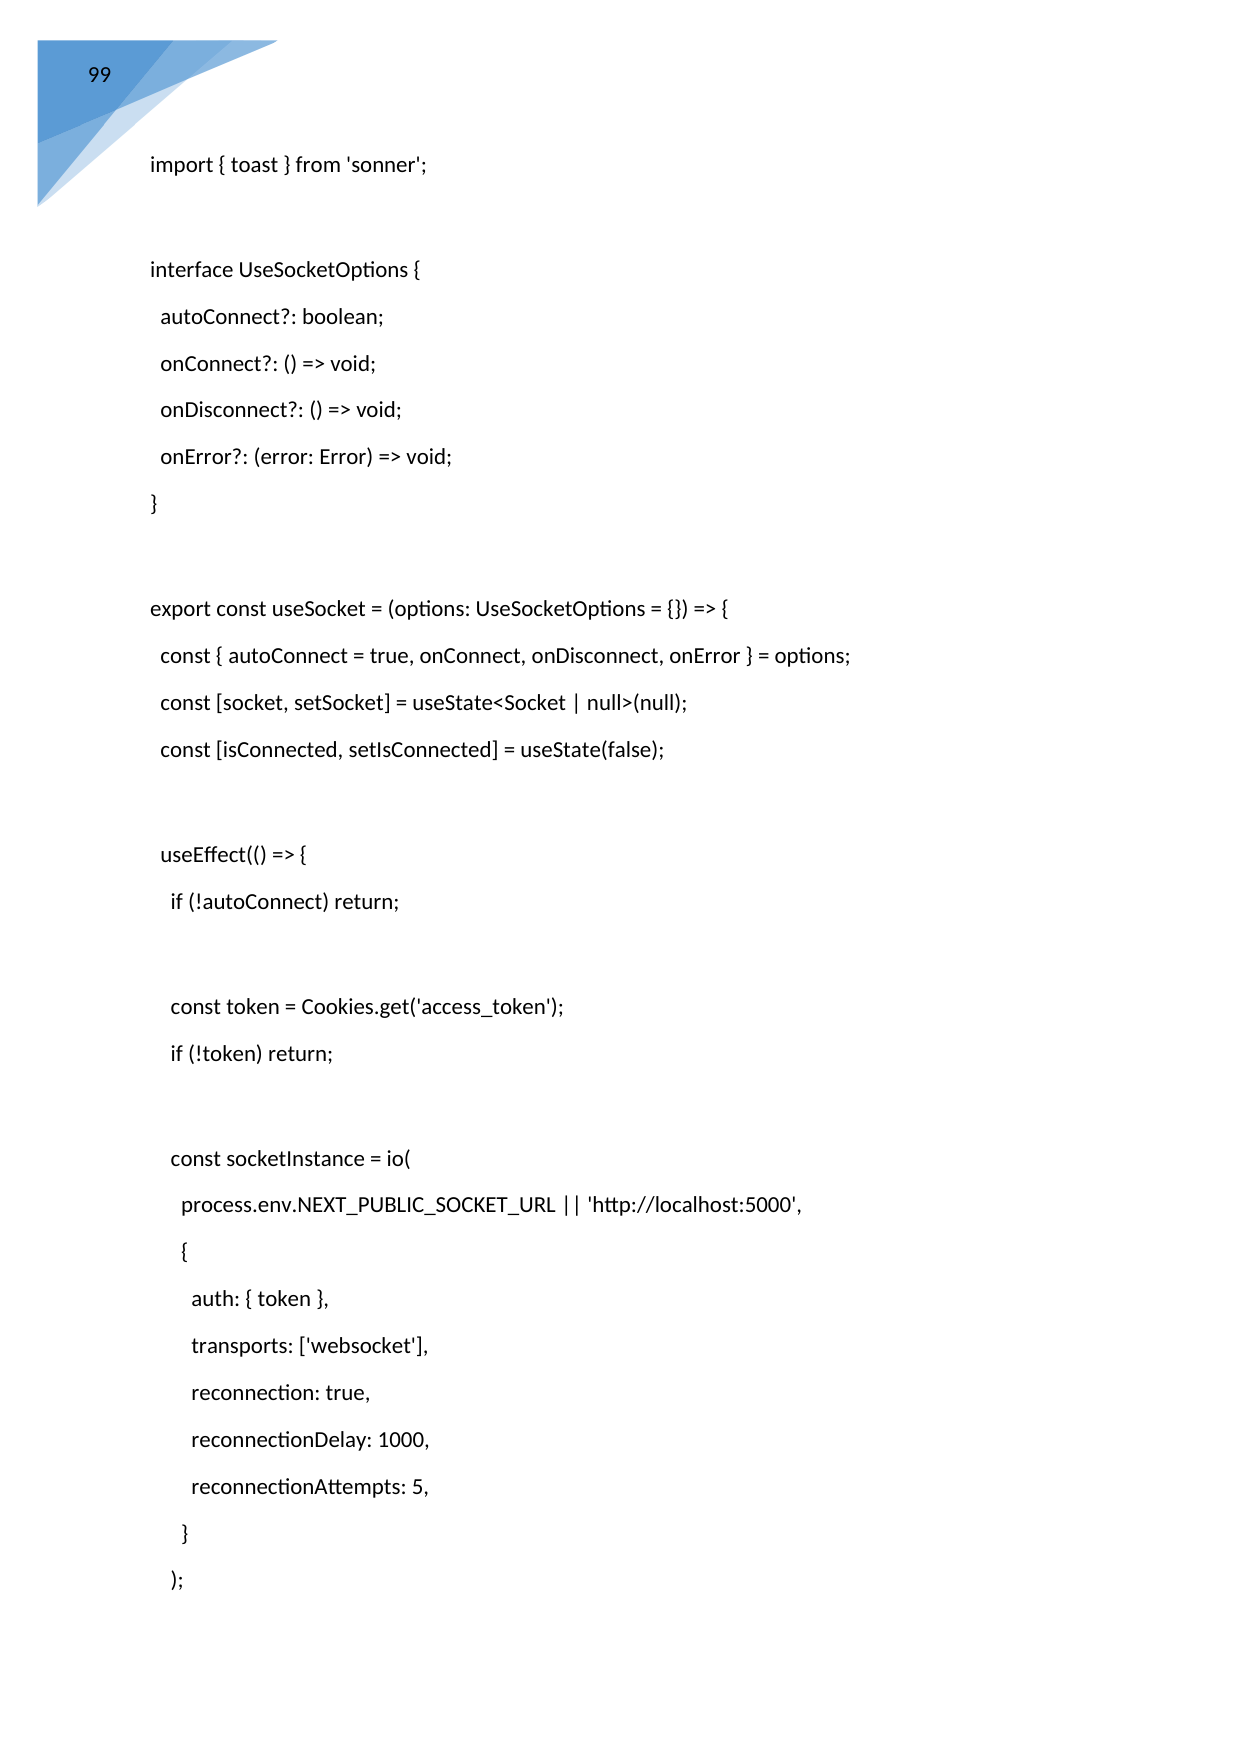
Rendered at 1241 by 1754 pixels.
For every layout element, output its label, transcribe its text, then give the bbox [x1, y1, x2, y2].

text const token = Cookies.get('access_token'); [150, 992, 1090, 1020]
text ); [150, 1566, 1090, 1594]
text transports: ['websocket'], [150, 1331, 1090, 1359]
text } [150, 1519, 1090, 1547]
text reconnectionDelay: 1000, [150, 1425, 1090, 1453]
text const socketInstance = io( [150, 1144, 1090, 1172]
text { [150, 1237, 1090, 1266]
text if (!autoConnect) return; [150, 887, 1090, 915]
text auth: { token }, [150, 1284, 1090, 1312]
text autoConnect?: boolean; [150, 302, 1090, 330]
text import { toast } from 'sonner'; [150, 150, 1090, 178]
text process.env.NEXT_PUBLIC_SOCKET_URL || 'http://localhost:5000', [150, 1191, 1090, 1219]
text const [socket, setSocket] = useState<Socket | null>(null); [150, 688, 1090, 716]
text onConnect?: () => void; [150, 349, 1090, 377]
text reconnectionAttempts: 5, [150, 1472, 1090, 1500]
text export const useSocket = (options: UseSocketOptions = {}) => { [150, 594, 1090, 622]
text useEffect(() => { [150, 840, 1090, 868]
text onDisconnect?: () => void; [150, 396, 1090, 424]
text reconnection: true, [150, 1378, 1090, 1406]
text const { autoConnect = true, onConnect, onDisconnect, onError } = options; [150, 641, 1090, 669]
text } [150, 489, 1090, 517]
text interface UseSocketOptions { [150, 255, 1090, 283]
picture [37, 40, 279, 209]
text const [isConnected, setIsConnected] = useState(false); [150, 735, 1090, 763]
text if (!token) return; [150, 1039, 1090, 1067]
text onError?: (error: Error) => void; [150, 442, 1090, 471]
